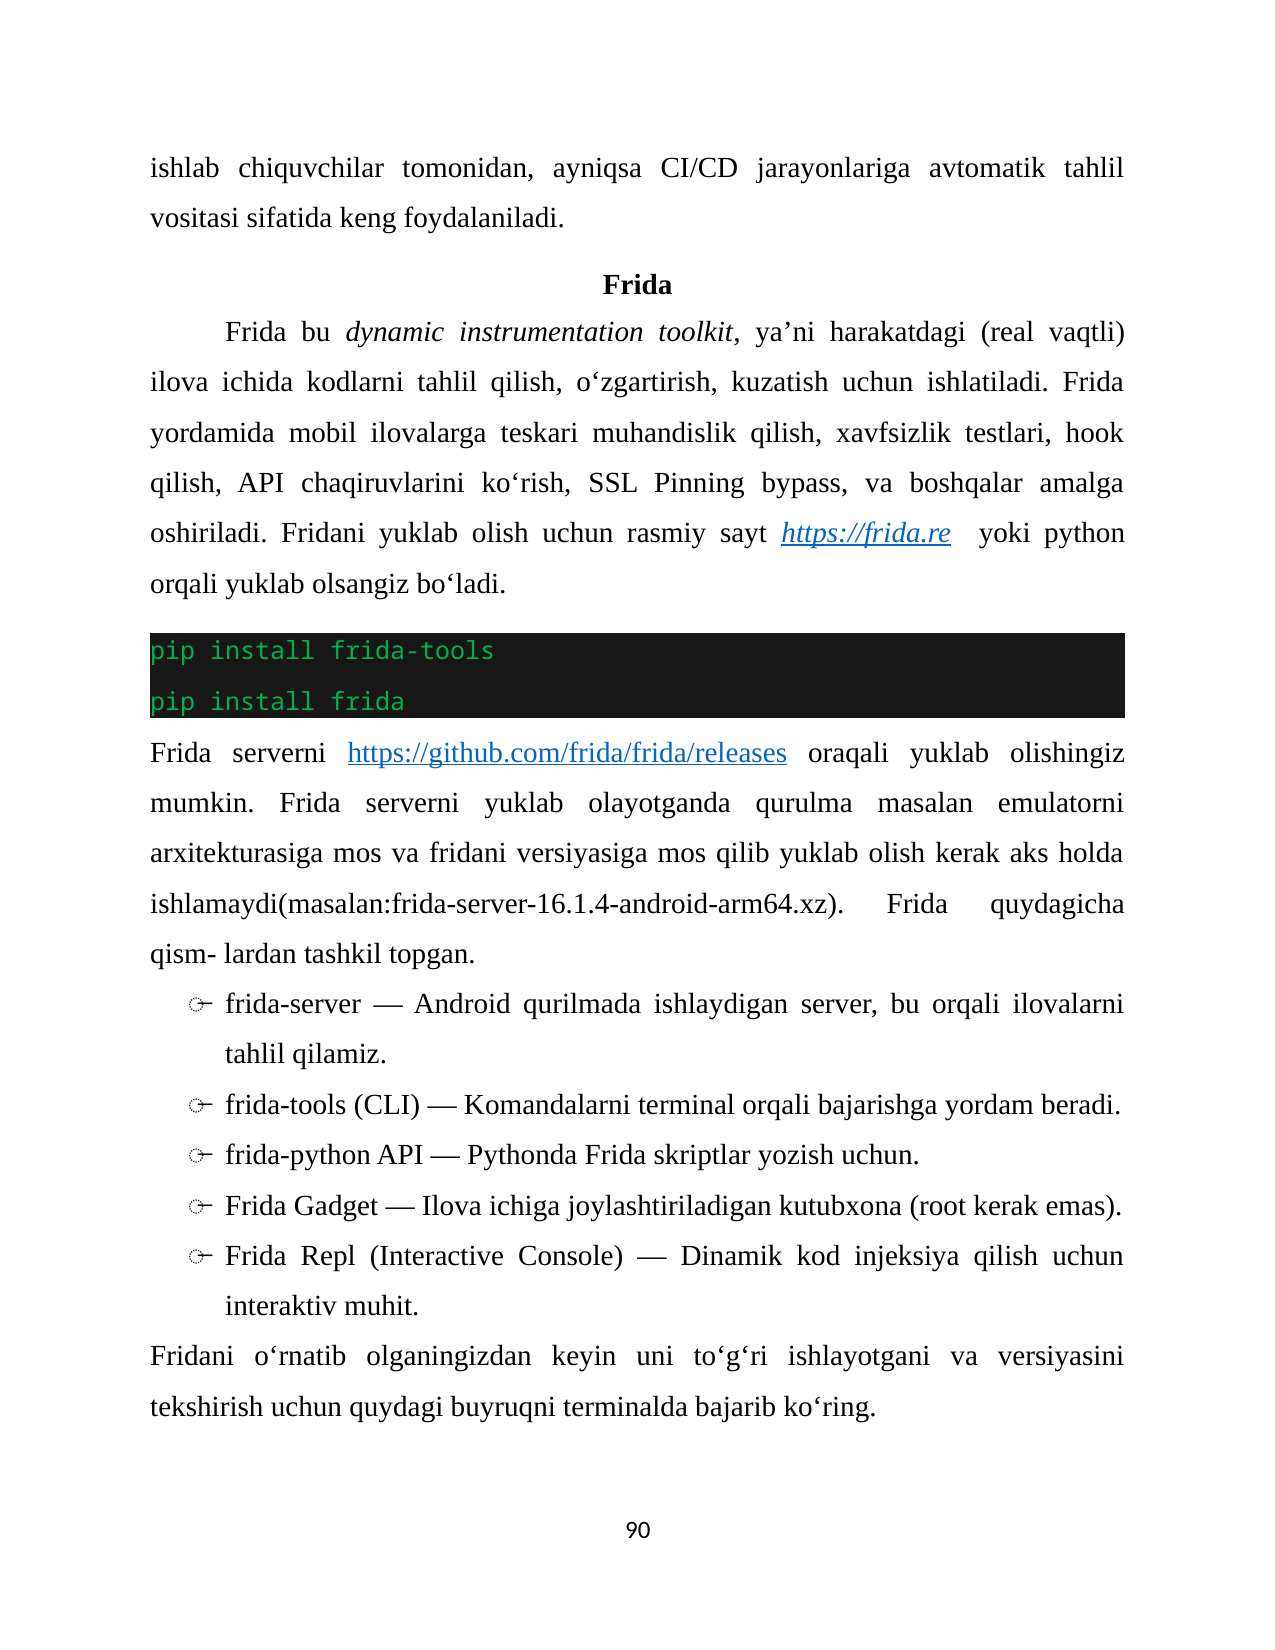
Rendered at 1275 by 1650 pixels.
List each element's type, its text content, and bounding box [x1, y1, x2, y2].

list Frida Repl (Interactive Console) — Dinamik kod injeksiya qilish uchun interaktiv muhit. [187, 1238, 1125, 1322]
list frida-server — Android qurilmada ishlaydigan server, bu orqali ilovalarni tahlil qilamiz. [187, 986, 1125, 1070]
text pip install frida [150, 684, 1125, 718]
subtitle Frida [150, 267, 1125, 301]
text pip install frida-tools [150, 633, 1125, 667]
text Frida serverni https://github.com/frida/frida/releases oraqali yuklab olishingiz mumkin. Frida serverni yuklab olayotganda qurulma masalan emulatorni arxitekturasiga mos va fridani versiyasiga mos qilib yuklab olish kerak aks holda ishlamaydi(masalan:frida-server-16.1.4-android-arm64.xz). Frida quydagicha qism- lardan tashkil topgan. [150, 735, 1125, 969]
text Fridani o‘rnatib olganingizdan keyin uni to‘g‘ri ishlayotgani va versiyasini tekshirish uchun quydagi buyruqni terminalda bajarib ko‘ring. [150, 1338, 1125, 1422]
list Frida Gadget — Ilova ichiga joylashtiriladigan kutubxona (root kerak emas). [187, 1188, 1125, 1221]
text Frida bu dynamic instrumentation toolkit, ya’ni harakatdagi (real vaqtli) ilova ichida kodlarni tahlil qilish, o‘zgartirish, kuzatish uchun ishlatiladi. Frida yordamida mobil ilovalarga teskari muhandislik qilish, xavfsizlik testlari, hook qilish, API chaqiruvlarini ko‘rish, SSL Pinning bypass, va boshqalar amalga oshiriladi. Fridani yuklab olish uchun rasmiy sayt https://frida.re yoki python orqali yuklab olsangiz bo‘ladi. [150, 314, 1125, 599]
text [150, 150, 1125, 234]
list frida-tools (CLI) — Komandalarni terminal orqali bajarishga yordam beradi. [187, 1087, 1125, 1121]
list frida-python API — Pythonda Frida skriptlar yozish uchun. [187, 1137, 1125, 1171]
